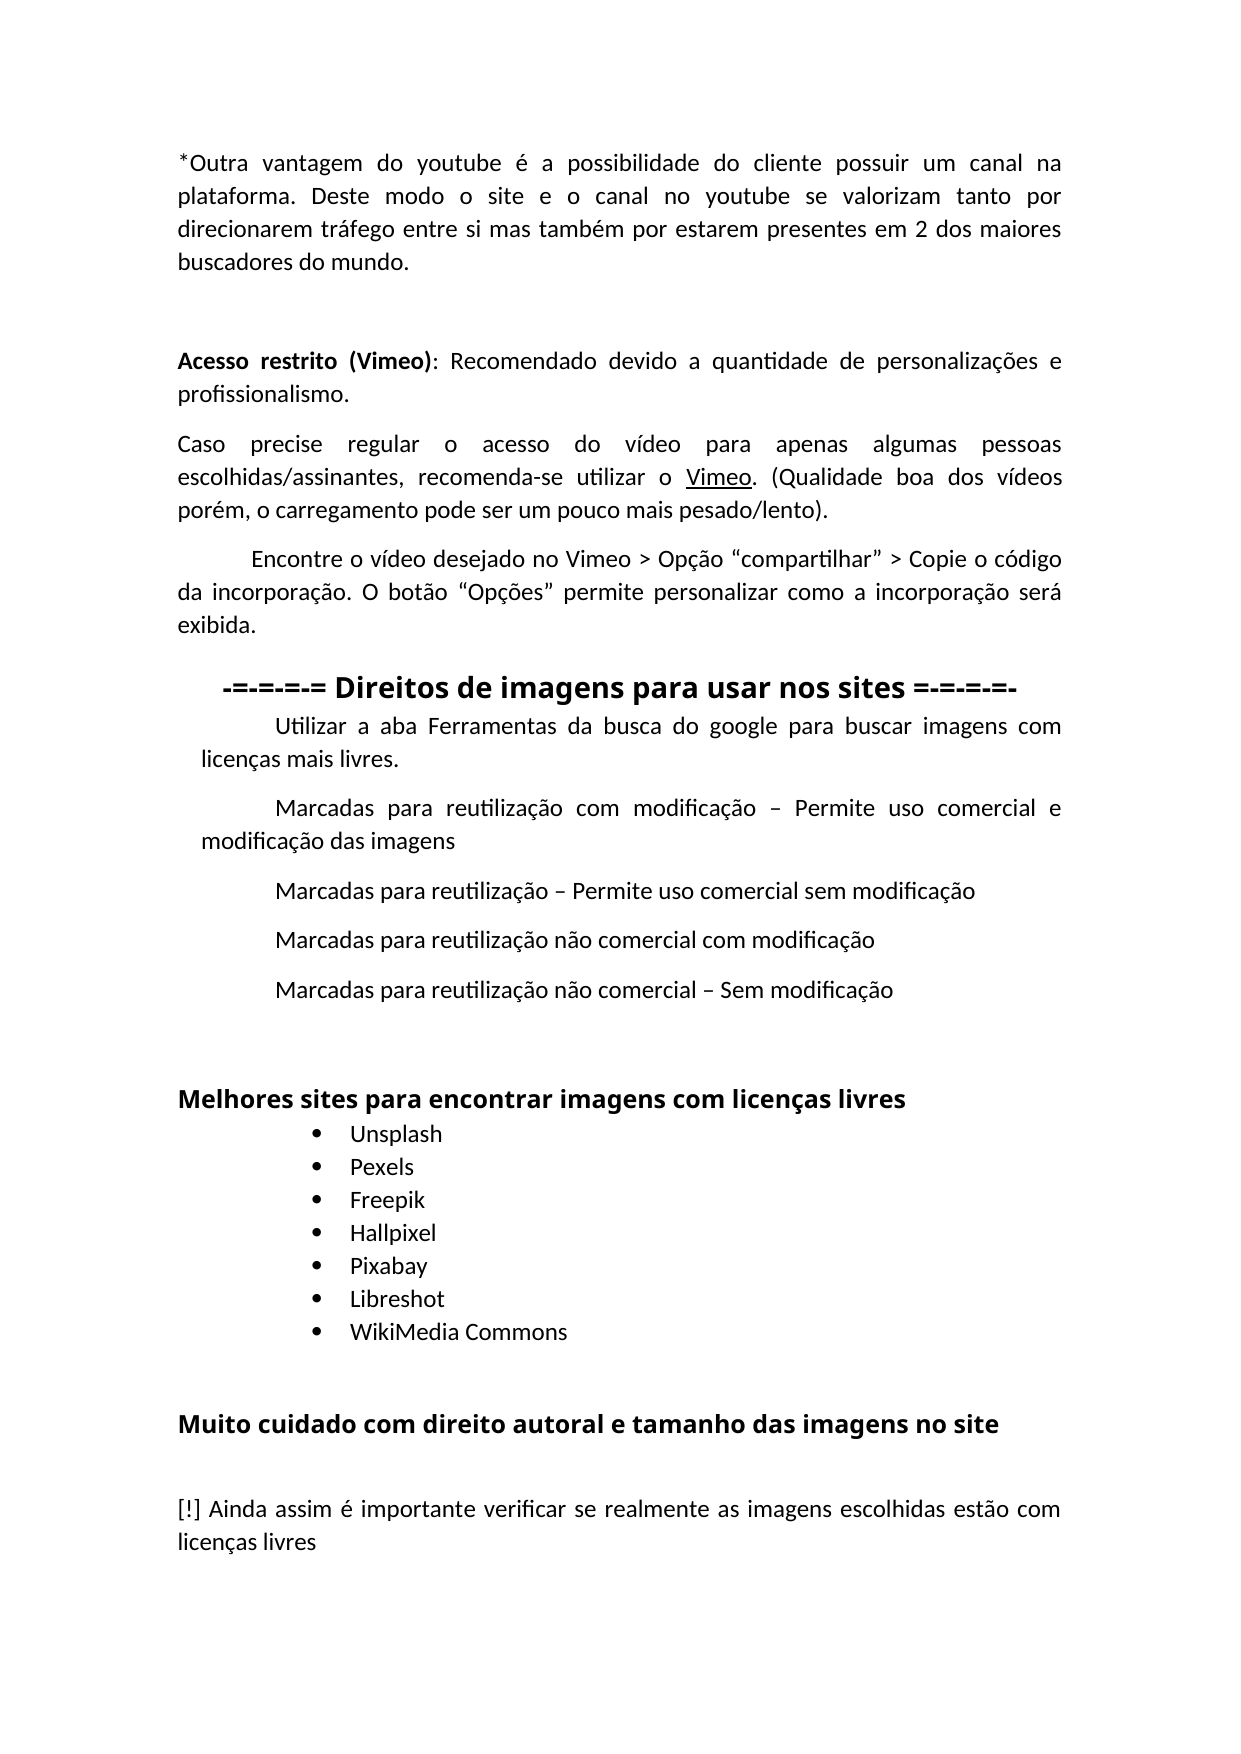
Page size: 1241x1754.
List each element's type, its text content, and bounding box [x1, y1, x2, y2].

list WikiMedia Commons [312, 1316, 1063, 1346]
text [!] Ainda assim é importante verificar se realmente as imagens escolhidas estão com licenças livres [177, 1493, 1063, 1557]
text *Outra vantagem do youtube é a possibilidade do cliente possuir um canal na plataforma. Deste modo o site e o canal no youtube se valorizam tanto por direcionarem tráfego entre si mas também por estarem presentes em 2 dos maiores buscadores do mundo. [177, 148, 1063, 277]
subtitle Muito cuidado com direito autoral e tamanho das imagens no site [177, 1407, 1063, 1441]
list Pexels [312, 1151, 1063, 1182]
text Marcadas para reutilização não comercial – Sem modificação [201, 974, 1063, 1005]
list Libreshot [312, 1283, 1063, 1313]
subtitle Melhores sites para encontrar imagens com licenças livres [177, 1082, 1063, 1116]
text Encontre o vídeo desejado no Vimeo > Opção “compartilhar” > Copie o código da incorporação. O botão “Opções” permite personalizar como a incorporação será exibida. [177, 543, 1063, 640]
text Marcadas para reutilização com modificação – Permite uso comercial e modificação das imagens [201, 792, 1063, 856]
text Marcadas para reutilização – Permite uso comercial sem modificação [201, 875, 1063, 906]
text Utilizar a aba Ferramentas da busca do google para buscar imagens com licenças mais livres. [201, 710, 1063, 773]
list Freepik [312, 1184, 1063, 1215]
text Acesso restrito (Vimeo): Recomendado devido a quantidade de personalizações e profissionalismo. [177, 346, 1063, 409]
list Hallpixel [312, 1217, 1063, 1248]
subtitle -=-=-=-= Direitos de imagens para usar nos sites =-=-=-=- [177, 667, 1063, 707]
list Unsplash [312, 1118, 1063, 1149]
text Caso precise regular o acesso do vídeo para apenas algumas pessoas escolhidas/assinantes, recomenda-se utilizar o Vimeo. (Qualidade boa dos vídeos porém, o carregamento pode ser um pouco mais pesado/lento). [177, 428, 1063, 524]
text Marcadas para reutilização não comercial com modificação [201, 924, 1063, 955]
list Pixabay [312, 1250, 1063, 1281]
